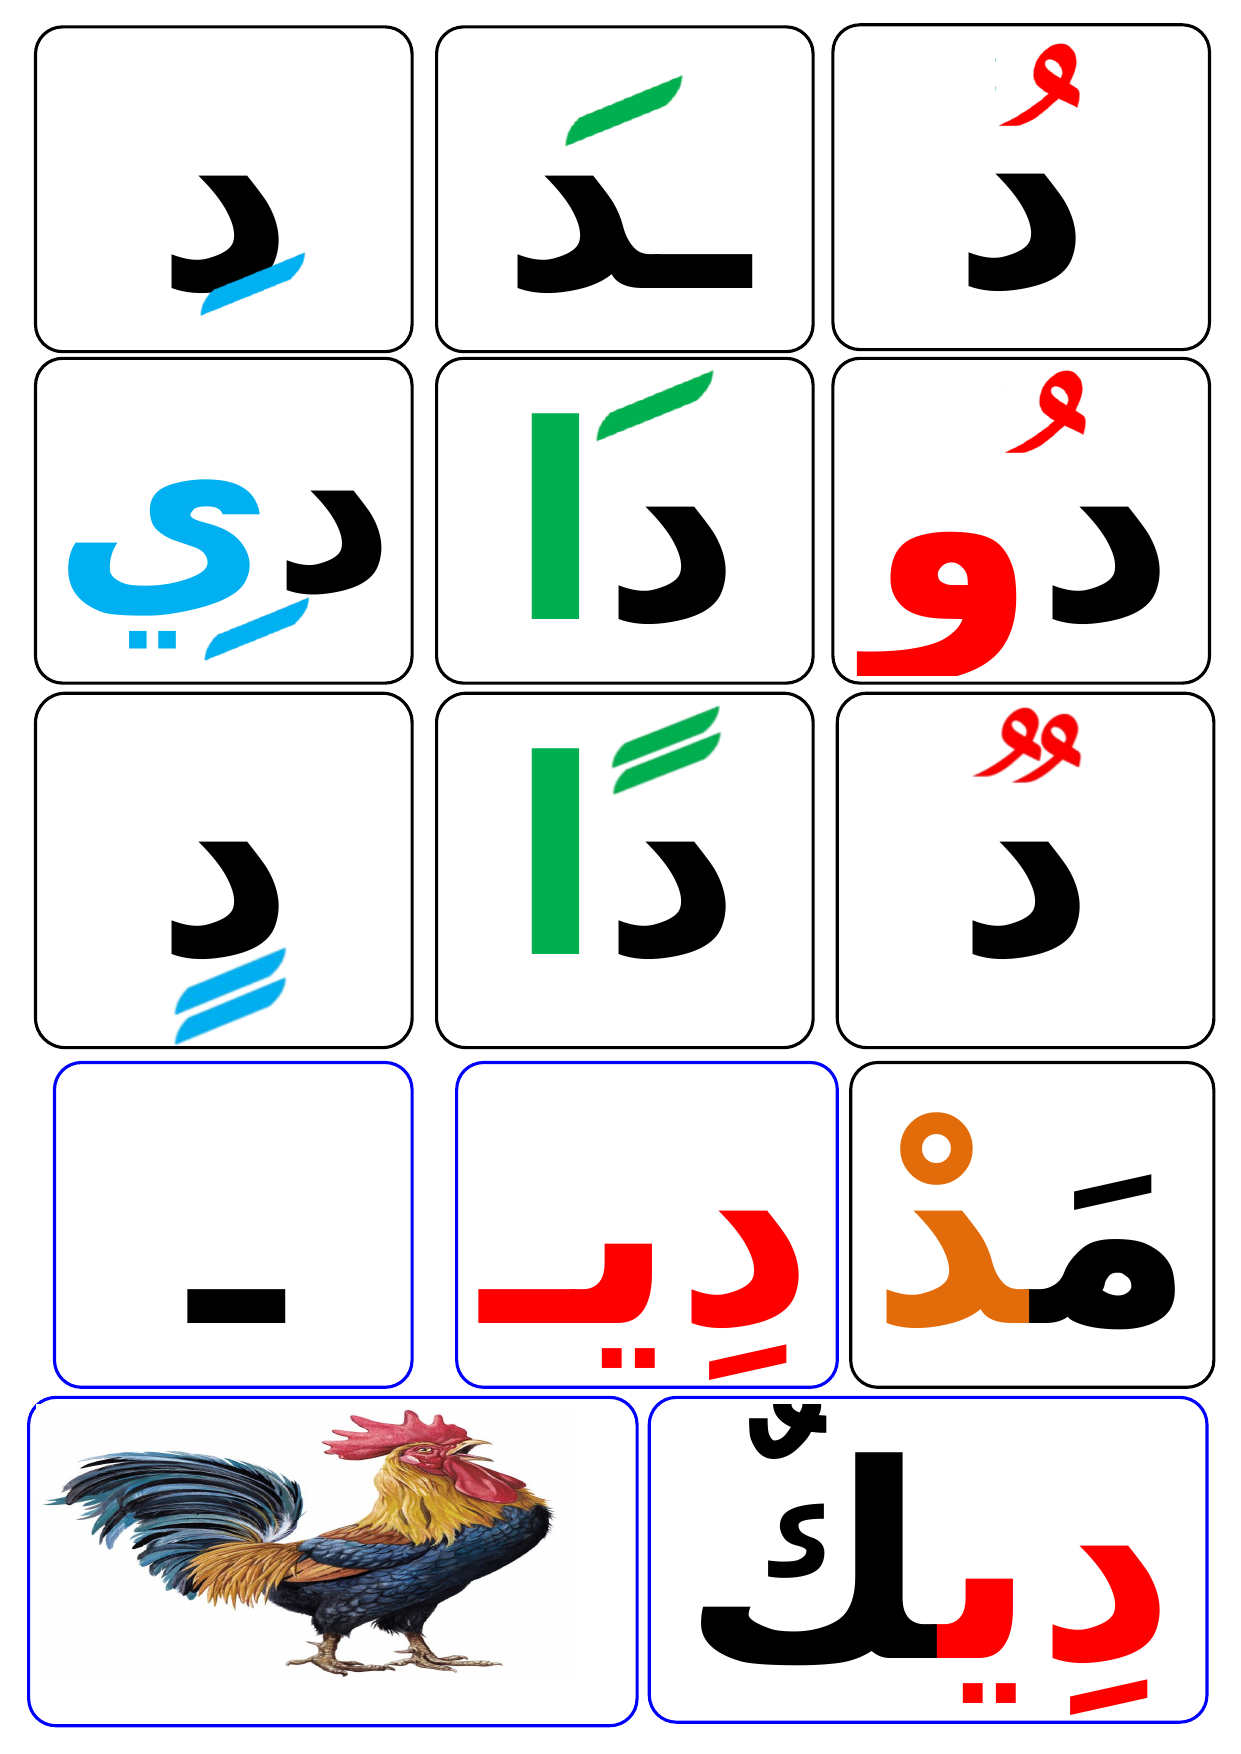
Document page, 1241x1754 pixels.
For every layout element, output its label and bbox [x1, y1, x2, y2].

picture [1001, 368, 1088, 485]
picture [193, 251, 315, 316]
picture [995, 41, 1082, 158]
picture [561, 61, 683, 151]
picture [36, 1404, 575, 1683]
picture [967, 700, 1089, 788]
picture [605, 700, 727, 799]
picture [592, 357, 714, 446]
picture [171, 932, 290, 1046]
picture [197, 596, 319, 661]
